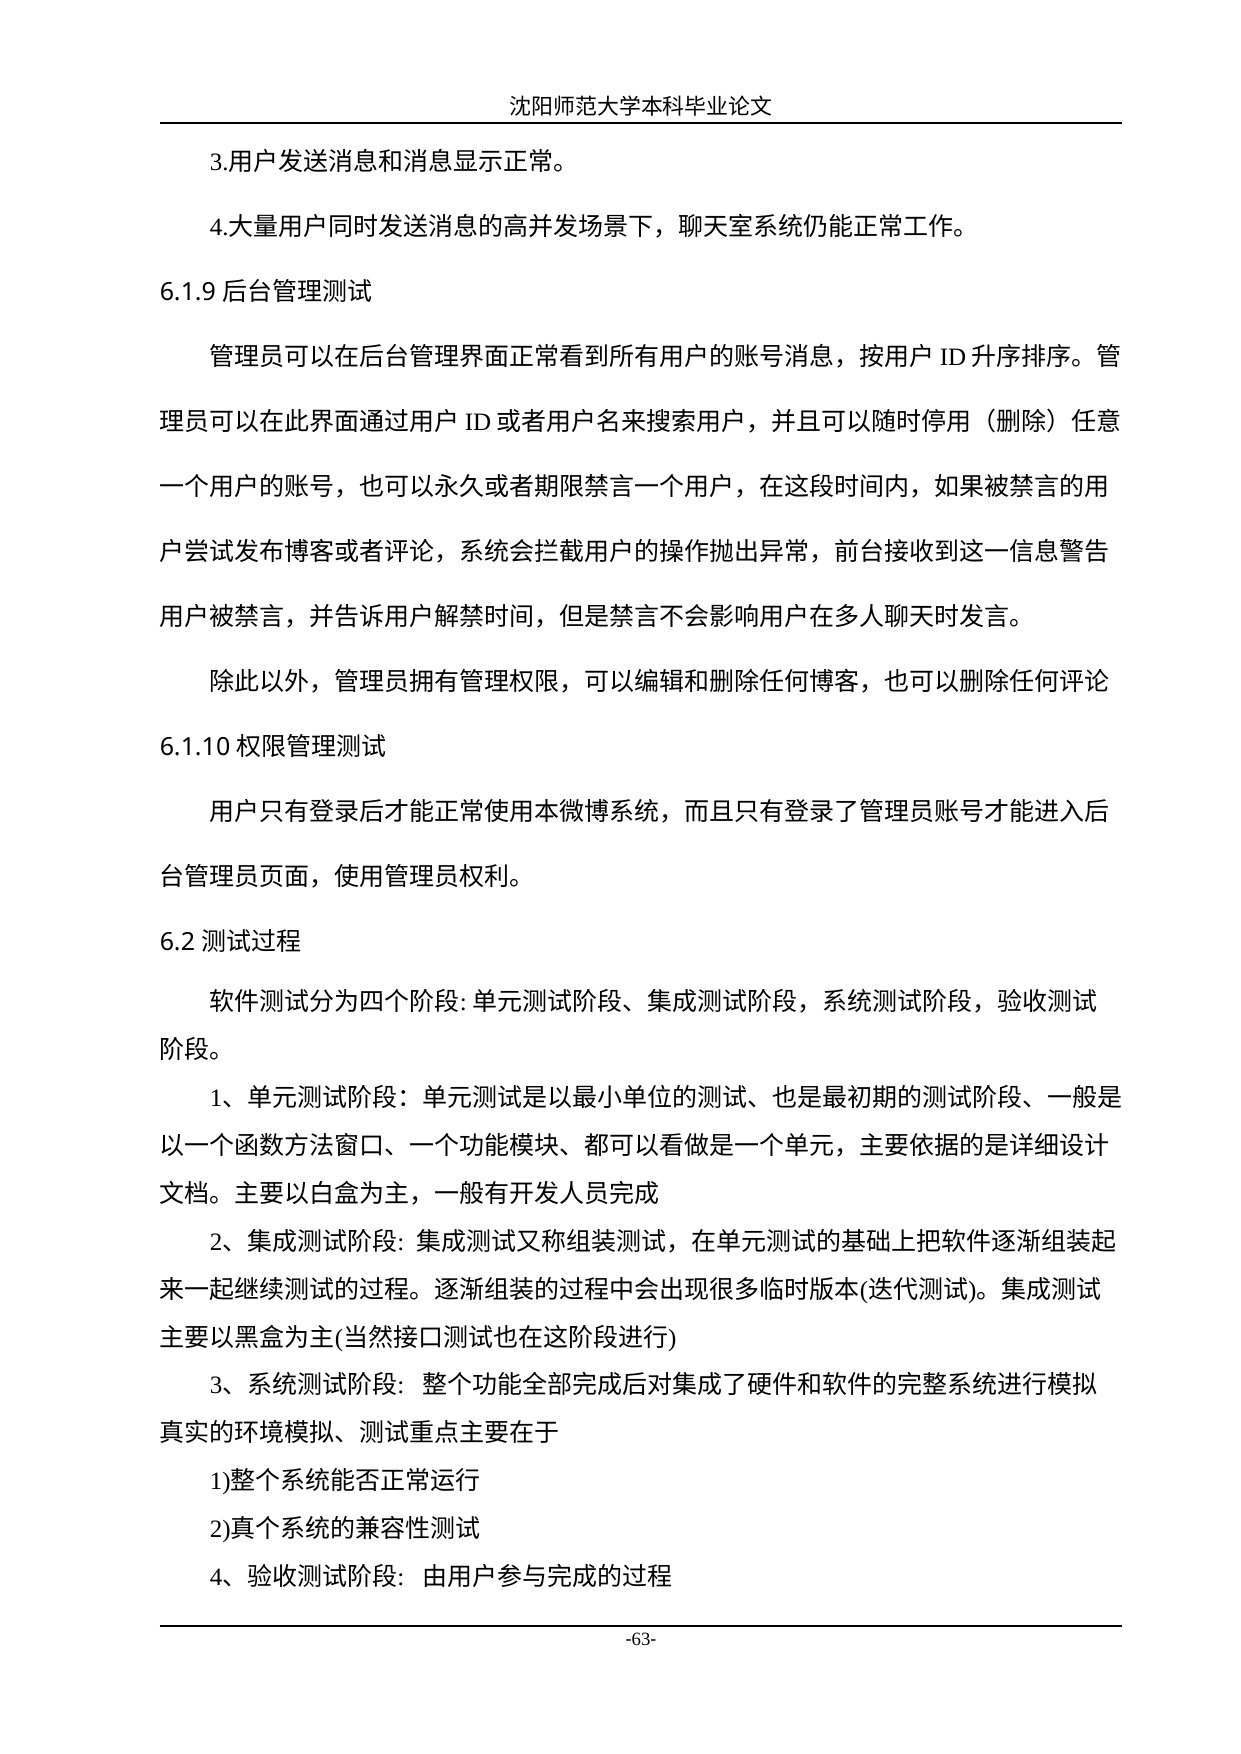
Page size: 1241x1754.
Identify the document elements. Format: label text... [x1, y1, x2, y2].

subtitle 6.1.10 权限管理测试 [159, 712, 1122, 777]
text 软件测试分为四个阶段: 单元测试阶段、集成测试阶段，系统测试阶段，验收测试阶段。 [159, 972, 1122, 1068]
text 2、集成测试阶段: 集成测试又称组装测试，在单元测试的基础上把软件逐渐组装起来一起继续测试的过程。逐渐组装的过程中会出现很多临时版本(迭代测试)。集成测试主要以黑盒为主(当然接口测试也在这阶段进行) [159, 1212, 1122, 1356]
text 4.大量用户同时发送消息的高并发场景下，聊天室系统仍能正常工作。 [159, 192, 1122, 257]
subtitle 6.2 测试过程 [159, 907, 1122, 972]
text 用户只有登录后才能正常使用本微博系统，而且只有登录了管理员账号才能进入后台管理员页面，使用管理员权利。 [159, 777, 1122, 907]
text 1)整个系统能否正常运行 [159, 1451, 1122, 1499]
text 1、单元测试阶段：单元测试是以最小单位的测试、也是最初期的测试阶段、一般是以一个函数方法窗口、一个功能模块、都可以看做是一个单元，主要依据的是详细设计文档。主要以白盒为主，一般有开发人员完成 [159, 1068, 1122, 1212]
text 2)真个系统的兼容性测试 [159, 1499, 1122, 1547]
text 3.用户发送消息和消息显示正常。 [159, 127, 1122, 192]
text 管理员可以在后台管理界面正常看到所有用户的账号消息，按用户ID升序排序。管理员可以在此界面通过用户ID或者用户名来搜索用户，并且可以随时停用（删除）任意一个用户的账号，也可以永久或者期限禁言一个用户，在这段时间内，如果被禁言的用户尝试发布博客或者评论，系统会拦截用户的操作抛出异常，前台接收到这一信息警告用户被禁言，并告诉用户解禁时间，但是禁言不会影响用户在多人聊天时发言。 [159, 322, 1122, 647]
subtitle 6.1.9 后台管理测试 [159, 257, 1122, 322]
text 除此以外，管理员拥有管理权限，可以编辑和删除任何博客，也可以删除任何评论 [159, 647, 1122, 712]
text 4、验收测试阶段: 由用户参与完成的过程 [159, 1547, 1122, 1595]
text 3、系统测试阶段: 整个功能全部完成后对集成了硬件和软件的完整系统进行模拟真实的环境模拟、测试重点主要在于 [159, 1356, 1122, 1451]
